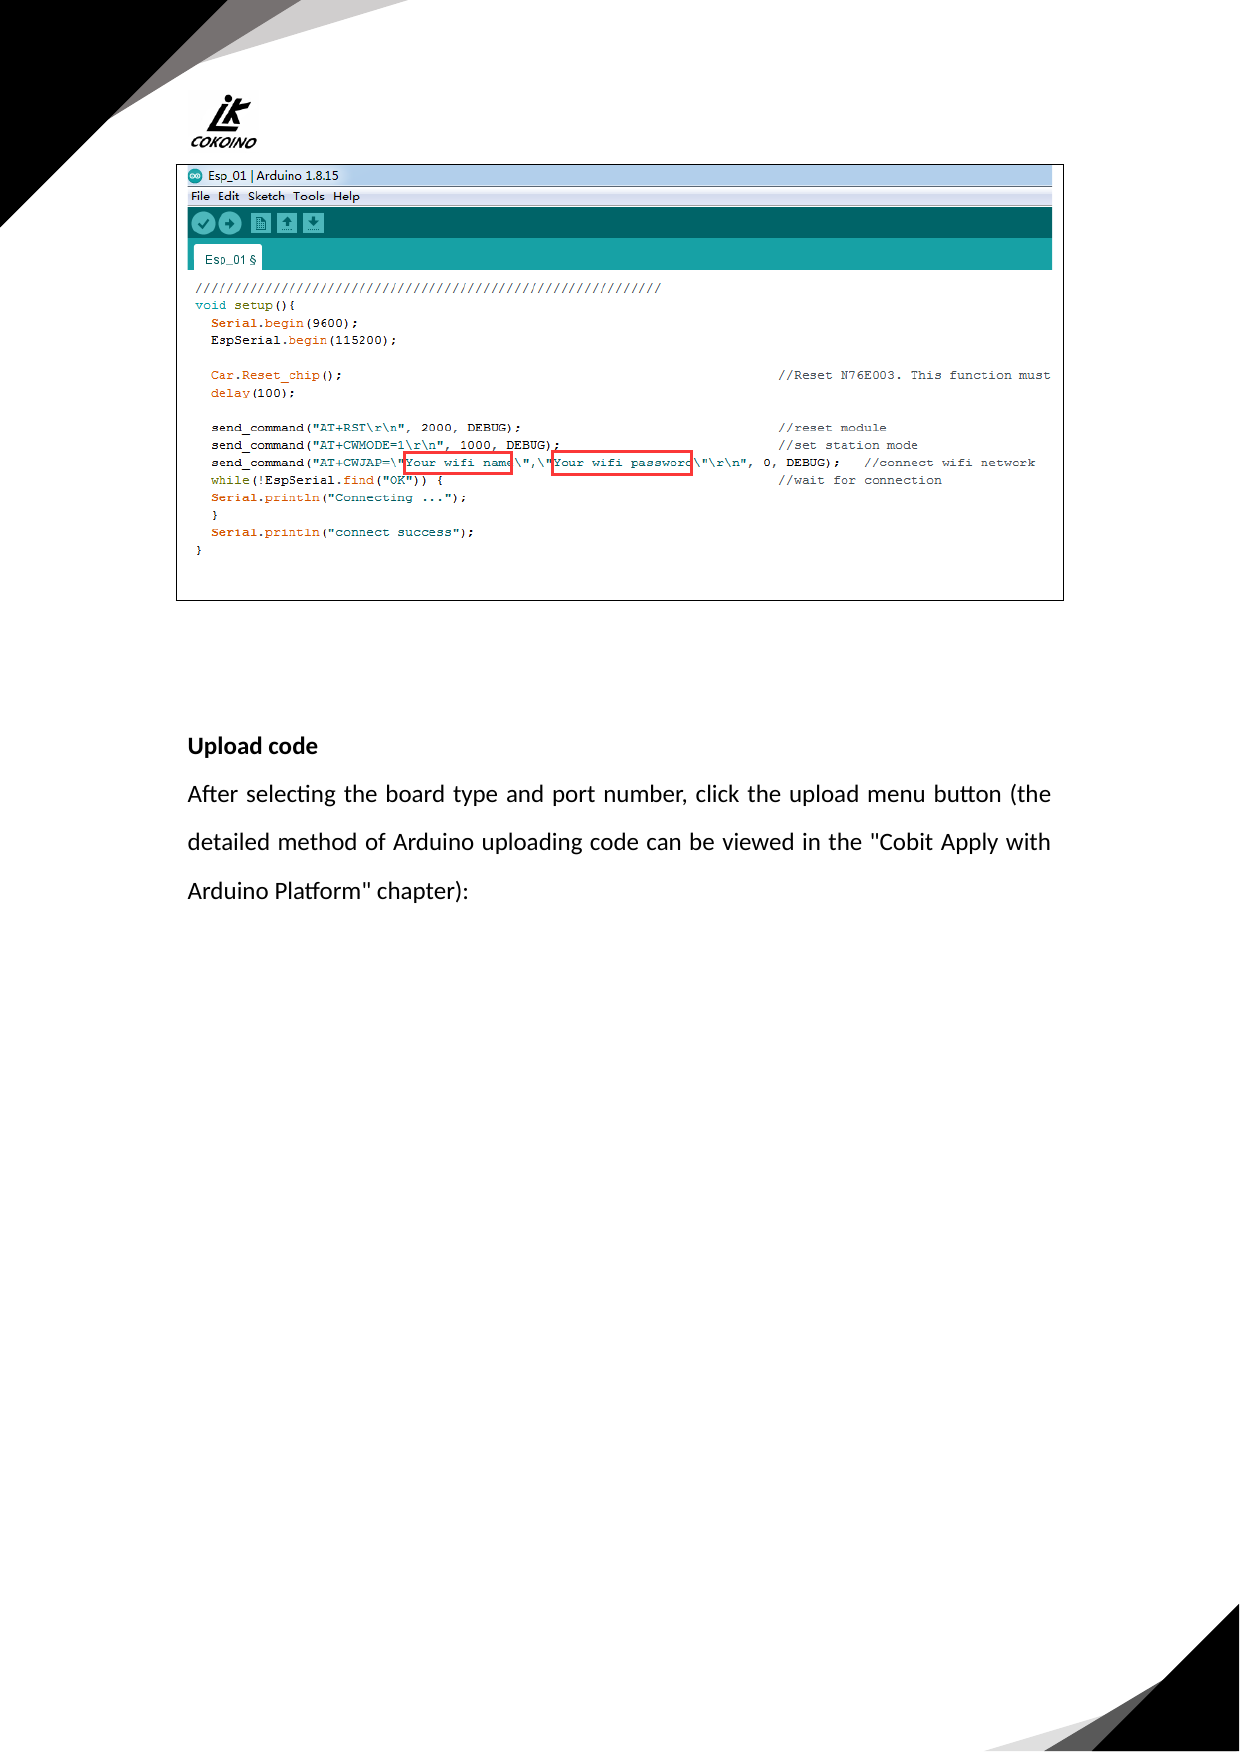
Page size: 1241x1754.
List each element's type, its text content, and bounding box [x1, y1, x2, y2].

text Upload code [187, 729, 1053, 762]
picture [187, 90, 259, 153]
text After selecting the board type and port number, click the upload menu button (the detailed method of Arduino uploading code can be viewed in the "Cobit Apply with Arduino Platform" chapter): [187, 777, 1053, 907]
table_header [177, 165, 1063, 600]
picture [187, 165, 1053, 563]
